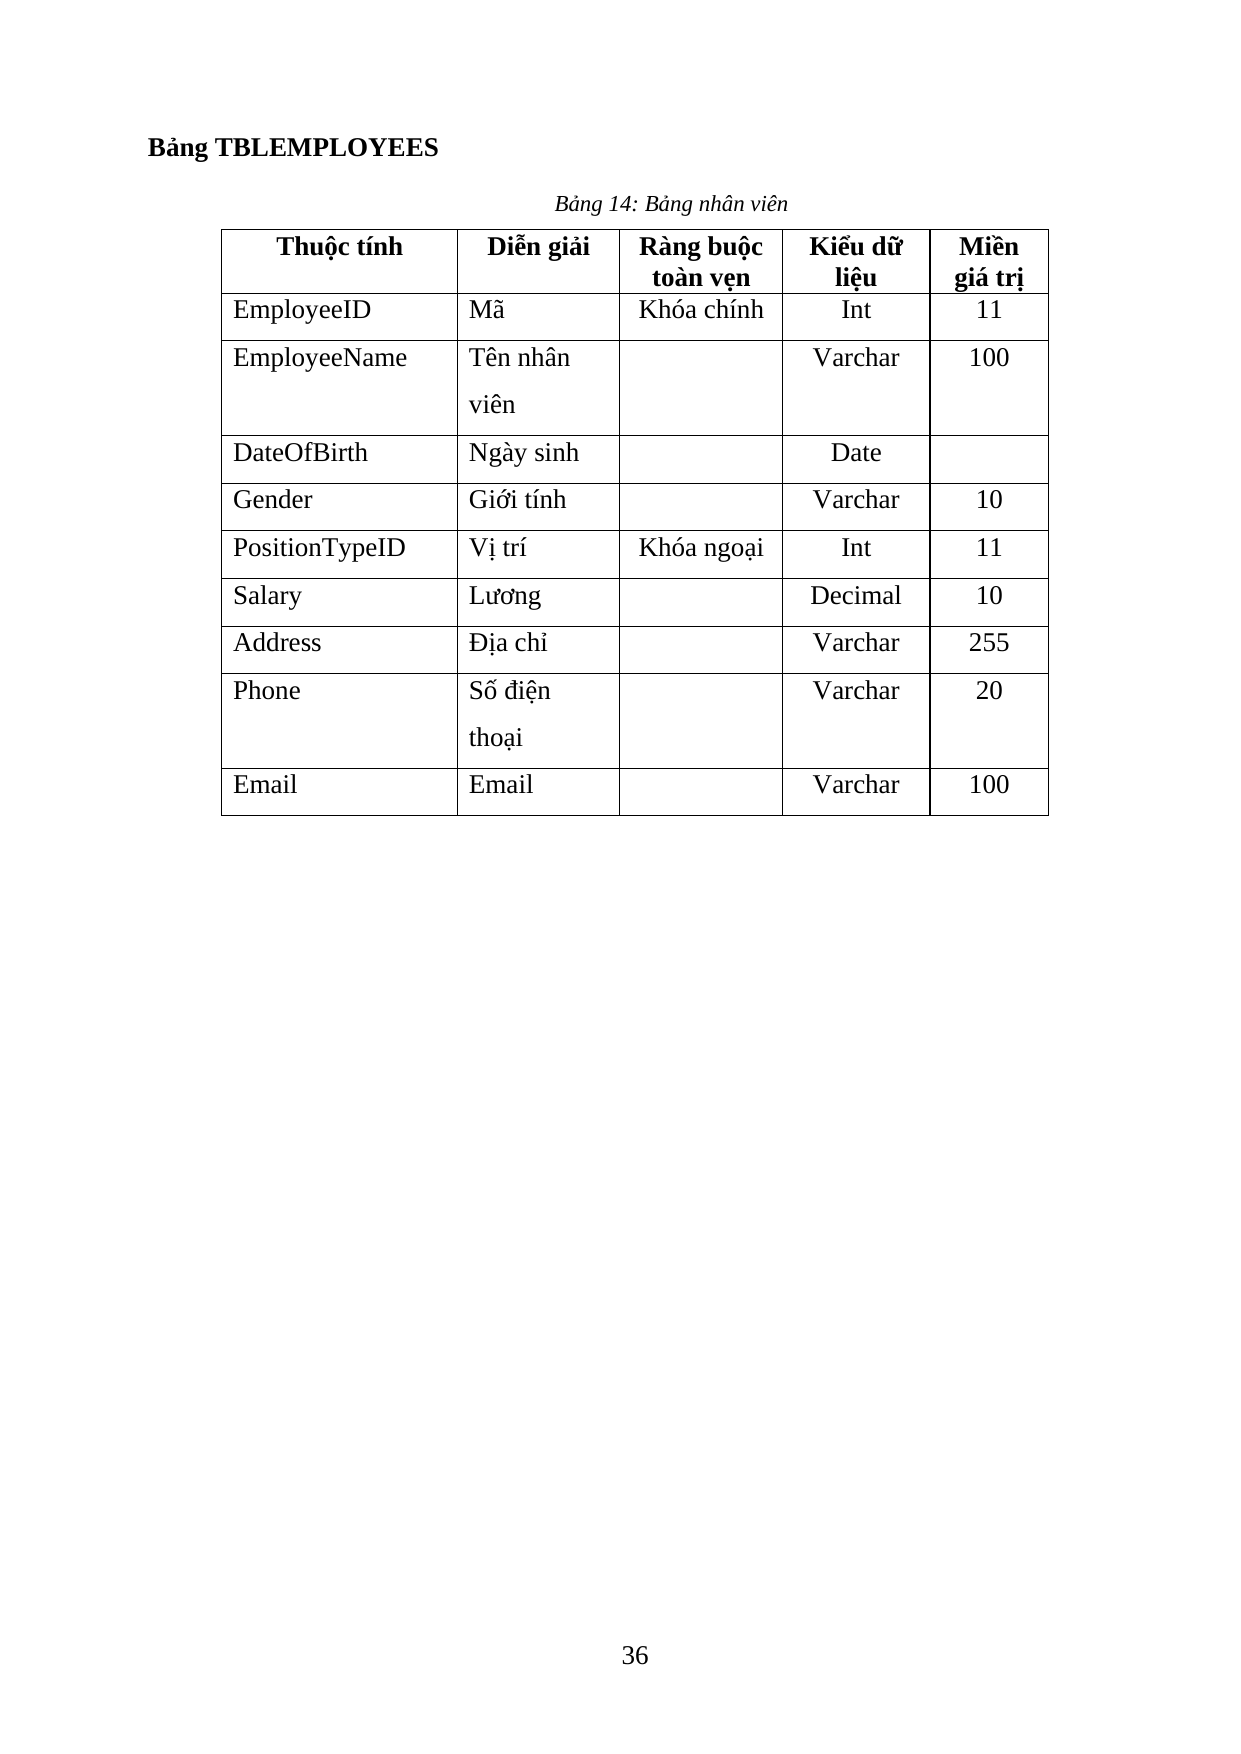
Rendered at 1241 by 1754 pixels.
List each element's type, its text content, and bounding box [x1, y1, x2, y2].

table_cell Gender [222, 484, 457, 530]
table_cell 10 [931, 484, 1048, 530]
table_cell Varchar [783, 769, 929, 815]
table_cell Address [222, 627, 457, 673]
table_header Miền giá trị [931, 230, 1048, 293]
table_cell Khóa chính [620, 294, 782, 340]
table_cell Decimal [783, 579, 929, 626]
table_cell [620, 436, 782, 482]
table_cell DateOfBirth [222, 436, 457, 482]
table_cell Email [222, 769, 457, 815]
table_cell Int [783, 531, 929, 578]
table_cell EmployeeID [222, 294, 457, 340]
table_cell [620, 627, 782, 673]
table_cell 100 [931, 769, 1048, 815]
table_cell 11 [931, 294, 1048, 340]
table_cell [620, 484, 782, 530]
table_header Ràng buộc toàn vẹn [620, 230, 782, 293]
table_cell Email [458, 769, 619, 815]
table_cell 20 [931, 674, 1048, 768]
table_cell Địa chỉ [458, 627, 619, 673]
table_cell Date [783, 436, 929, 482]
text Bảng 14: Bảng nhân viên [148, 190, 1122, 216]
table_header Kiểu dữ liệu [783, 230, 929, 293]
table_cell 10 [931, 579, 1048, 626]
table_cell [620, 341, 782, 435]
table_cell 11 [931, 531, 1048, 578]
table_cell Ngày sinh [458, 436, 619, 482]
table_cell 100 [931, 341, 1048, 435]
table_cell Tên nhân viên [458, 341, 619, 435]
table_cell EmployeeName [222, 341, 457, 435]
table_cell Lương [458, 579, 619, 626]
table_cell Salary [222, 579, 457, 626]
table_cell Mã [458, 294, 619, 340]
table_cell [620, 769, 782, 815]
table_header Diễn giải [458, 230, 619, 293]
table_cell Vị trí [458, 531, 619, 578]
table_cell PositionTypeID [222, 531, 457, 578]
table_header Thuộc tính [222, 230, 457, 293]
table_cell Giới tính [458, 484, 619, 530]
table_cell Varchar [783, 484, 929, 530]
table_cell Phone [222, 674, 457, 768]
table_cell Varchar [783, 341, 929, 435]
table_cell Khóa ngoại [620, 531, 782, 578]
table_cell [931, 436, 1048, 482]
text Bảng TBLEMPLOYEES [148, 131, 1122, 162]
table_cell [620, 579, 782, 626]
table_cell Varchar [783, 627, 929, 673]
table_cell [620, 674, 782, 768]
table_cell Int [783, 294, 929, 340]
table_cell Varchar [783, 674, 929, 768]
table_cell Số điện thoại [458, 674, 619, 768]
table_cell 255 [931, 627, 1048, 673]
